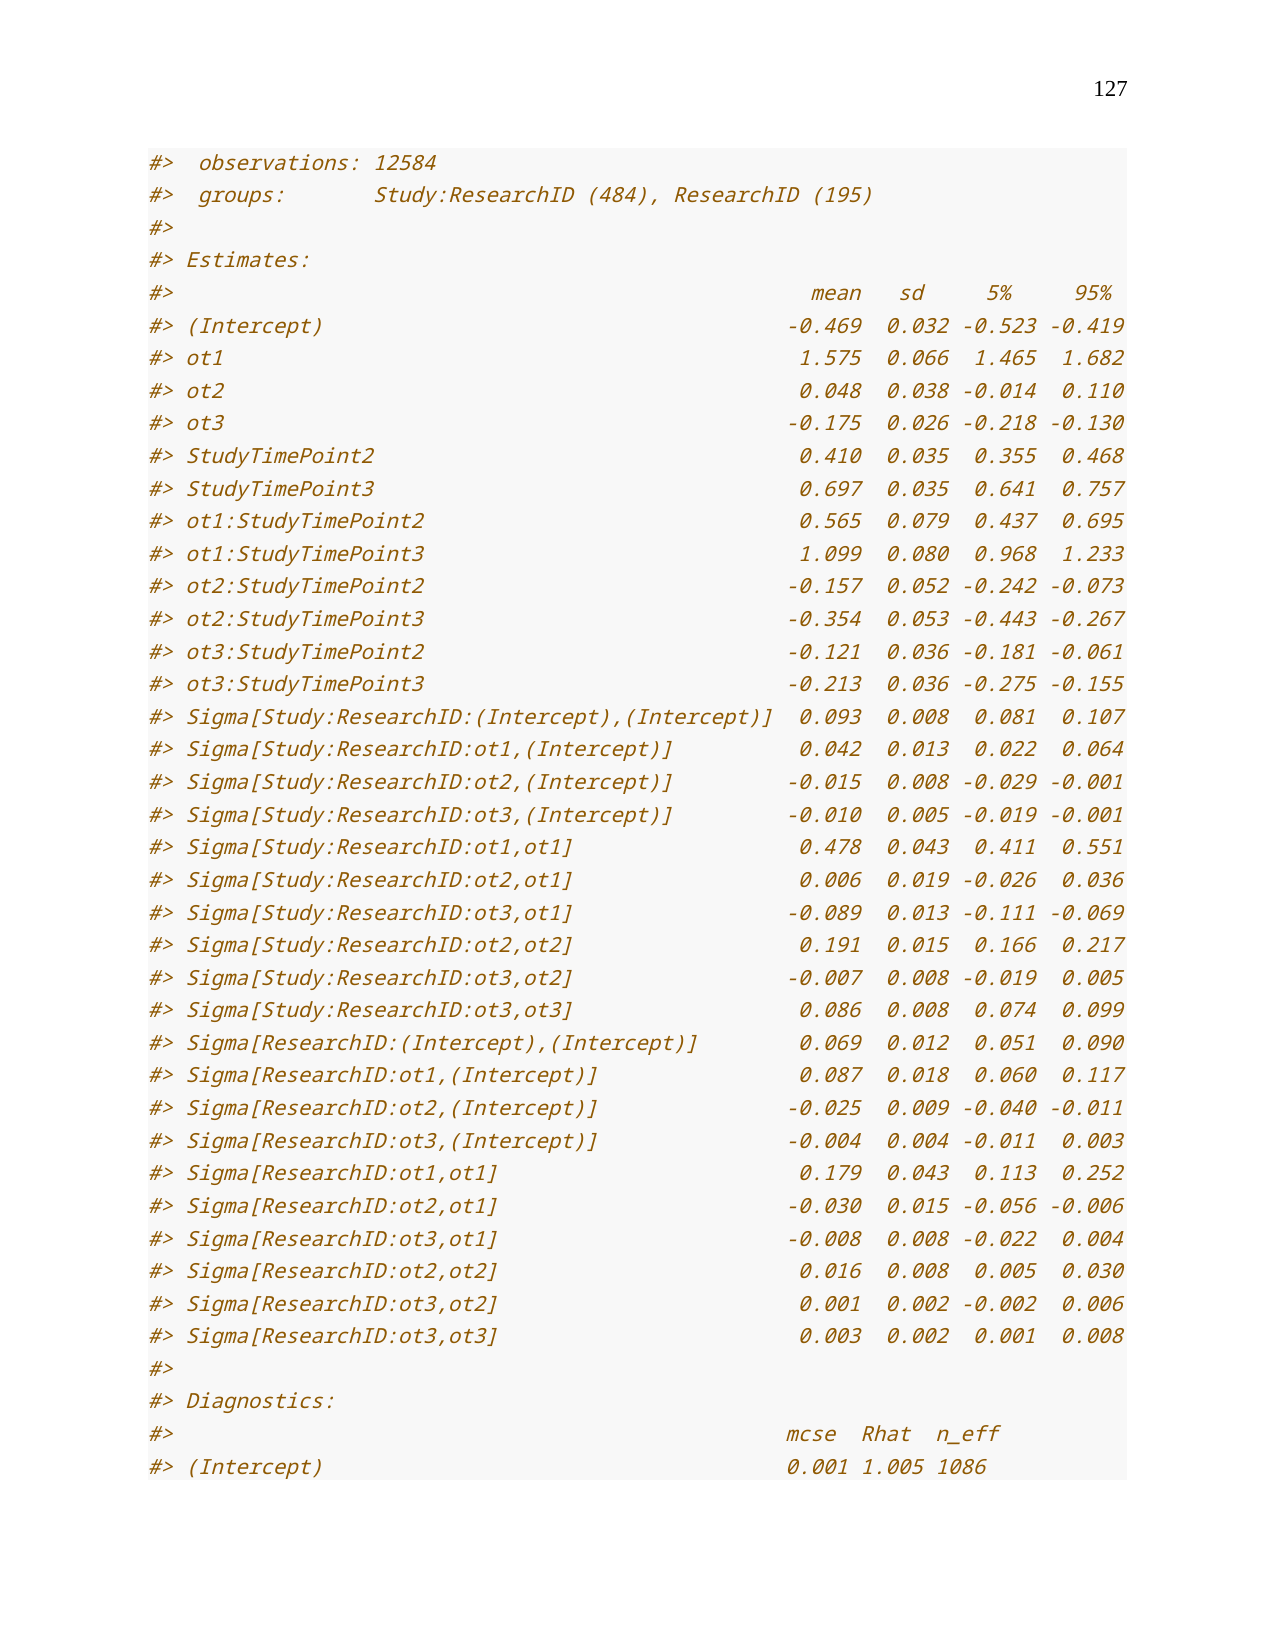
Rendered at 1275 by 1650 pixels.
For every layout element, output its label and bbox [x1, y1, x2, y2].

text [148, 148, 1127, 1480]
